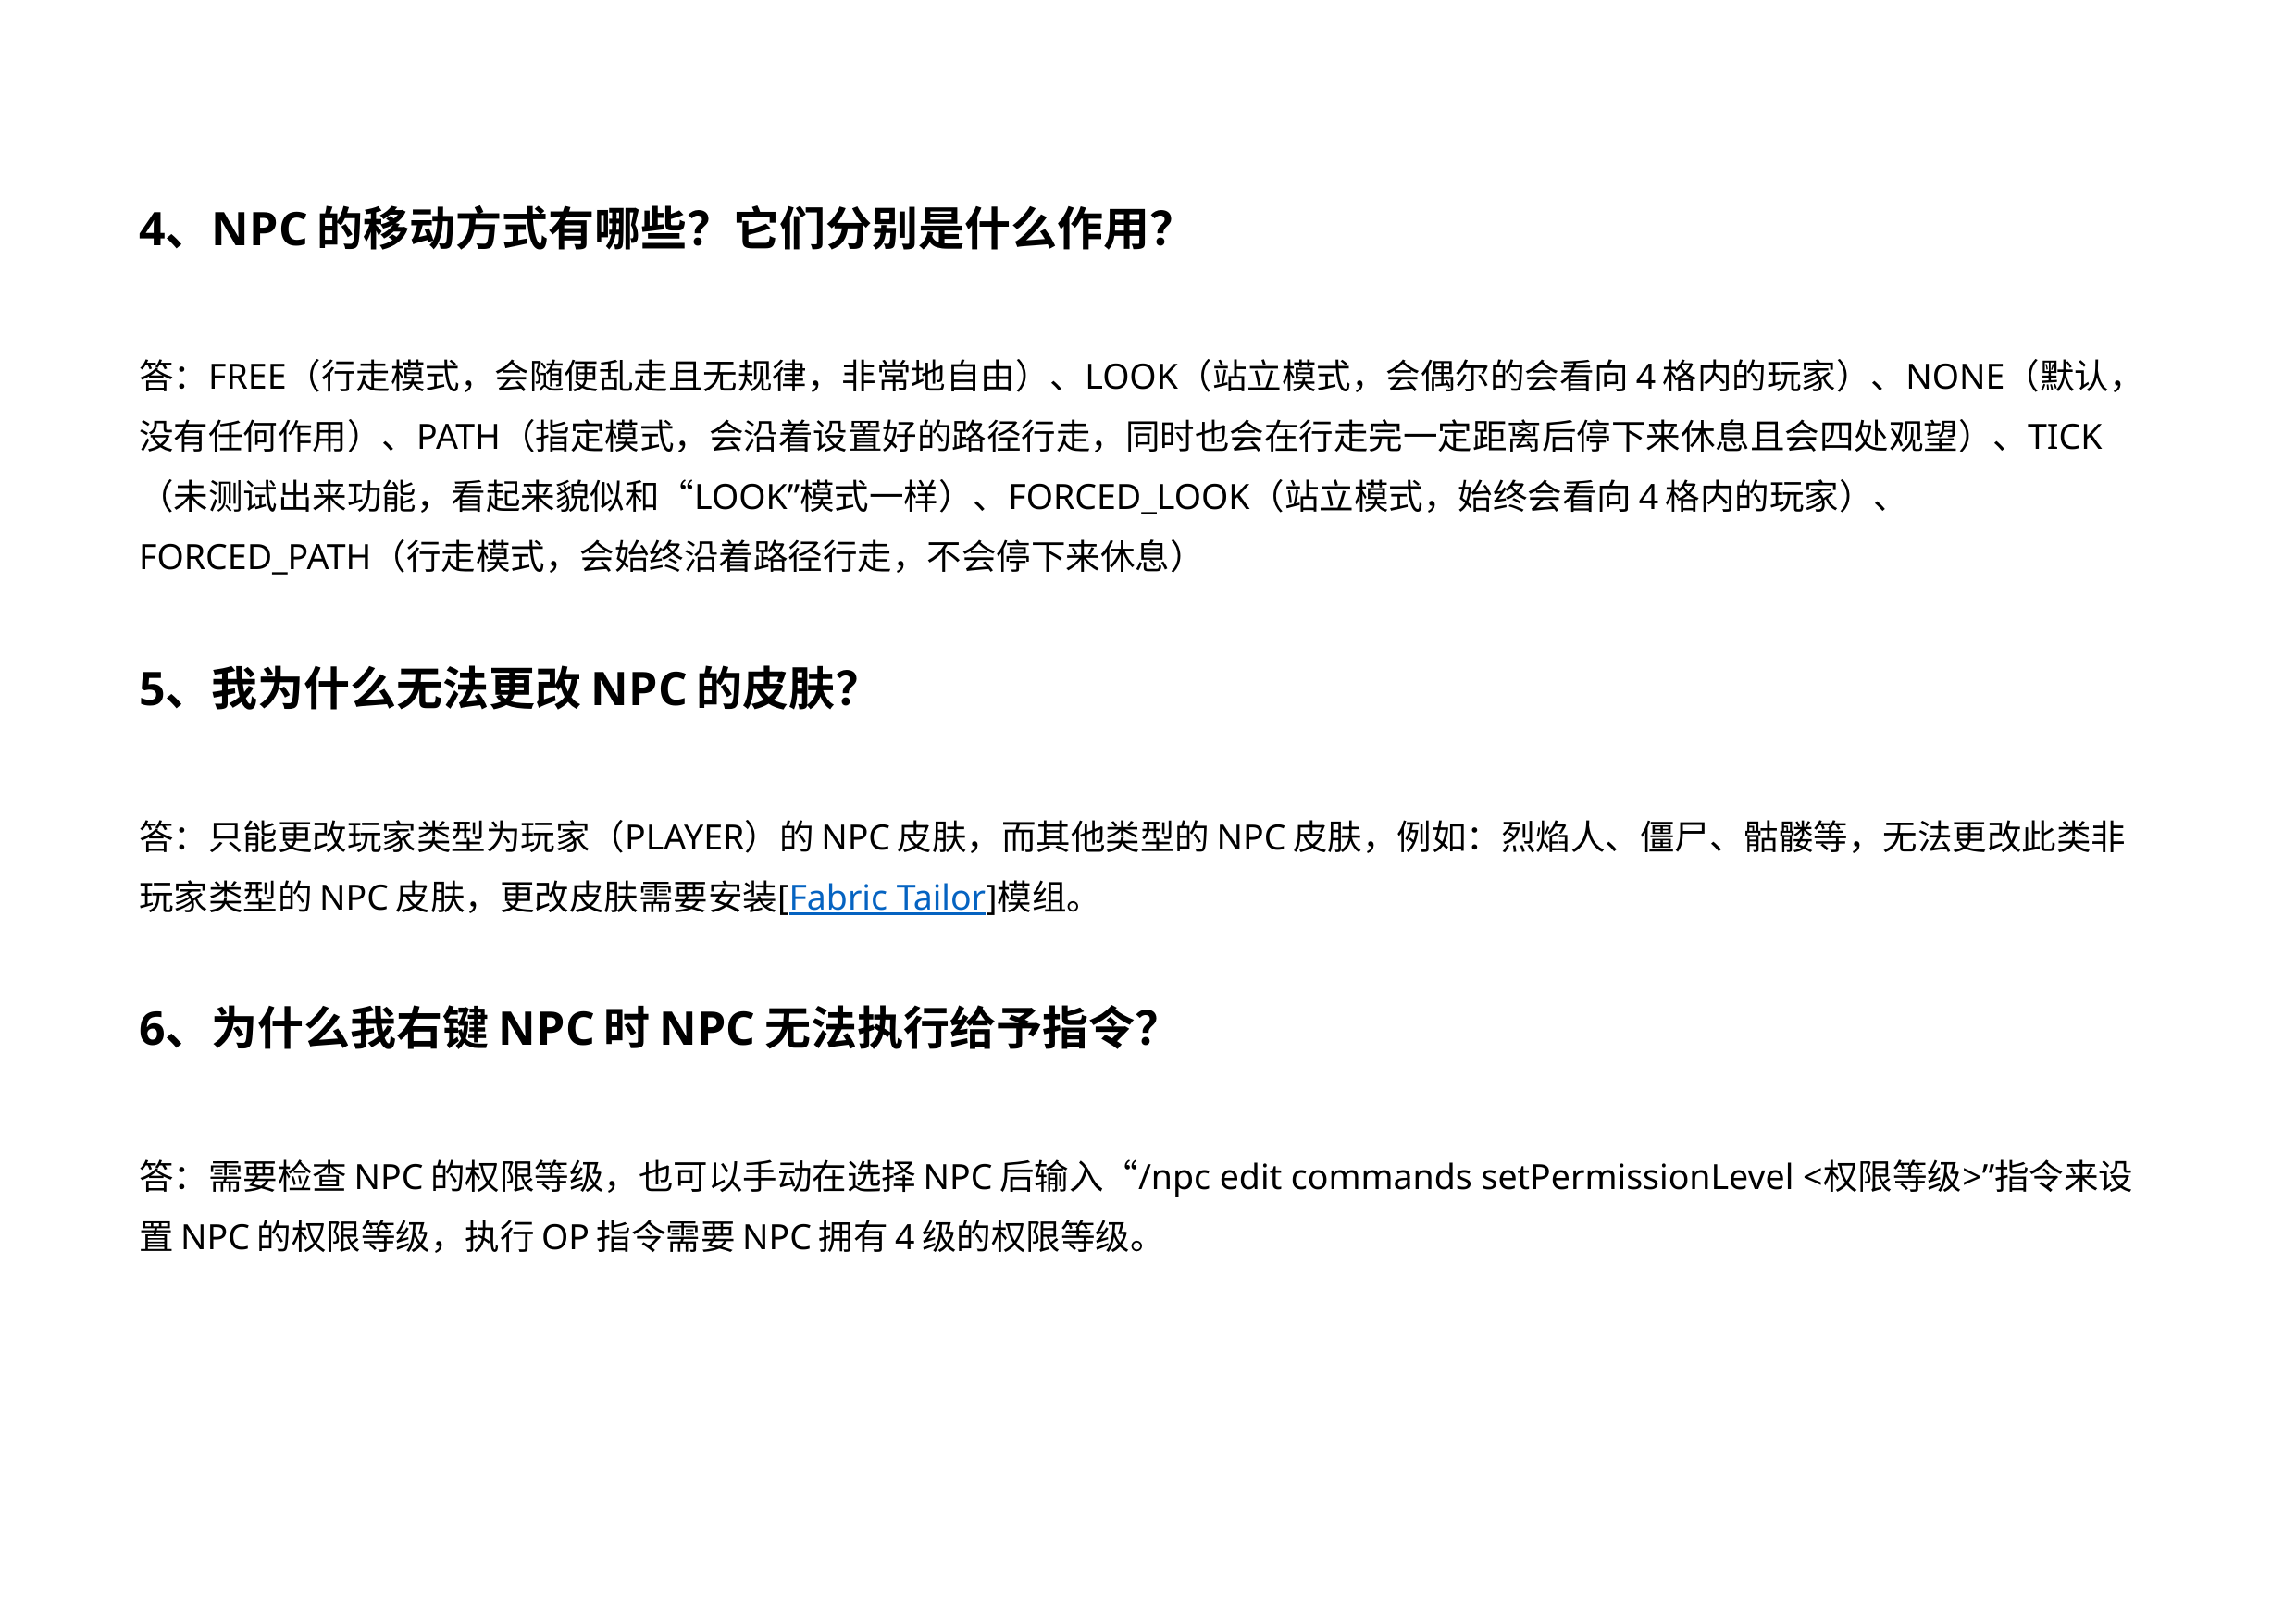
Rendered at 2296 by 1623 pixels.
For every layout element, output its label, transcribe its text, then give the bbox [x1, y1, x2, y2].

text 答：FREE（行走模式，会随便乱走且无规律，非常地自由）、LOOK（站立模式，会偶尔的会看向4格内的玩家）、NONE（默认，没有任何作用）、PATH（指定模式，会沿着设置好的路径行走，同时也会在行走完一定距离后停下来休息且会四处观望）、TICK（未测试出来功能，看起来貌似和“LOOK”模式一样）、FORCED_LOOK（站立模式，始终会看向4格内的玩家）、FORCED_PATH（行走模式，会始终沿着路径行走，不会停下来休息） [139, 344, 2156, 585]
text 答：只能更改玩家类型为玩家（PLAYER）的NPC皮肤，而其他类型的NPC皮肤，例如：烈焰人、僵尸、骷髅等，无法更改此类非玩家类型的NPC皮肤，更改皮肤需要安装[Fabric Tailor]模组。 [139, 804, 2156, 924]
subtitle 我为什么无法更改NPC的皮肤？ [139, 640, 2156, 730]
subtitle 为什么我右键NPC时NPC无法执行给予指令？ [139, 980, 2156, 1070]
subtitle NPC的移动方式有哪些？它们分别是什么作用？ [139, 180, 2156, 270]
text 答：需要检查NPC的权限等级，也可以手动在选择NPC后输入“/npc edit commands setPermissionLevel <权限等级>”指令来设置NPC的权限等级，执行OP指令需要NPC拥有4级的权限等级。 [139, 1144, 2156, 1264]
